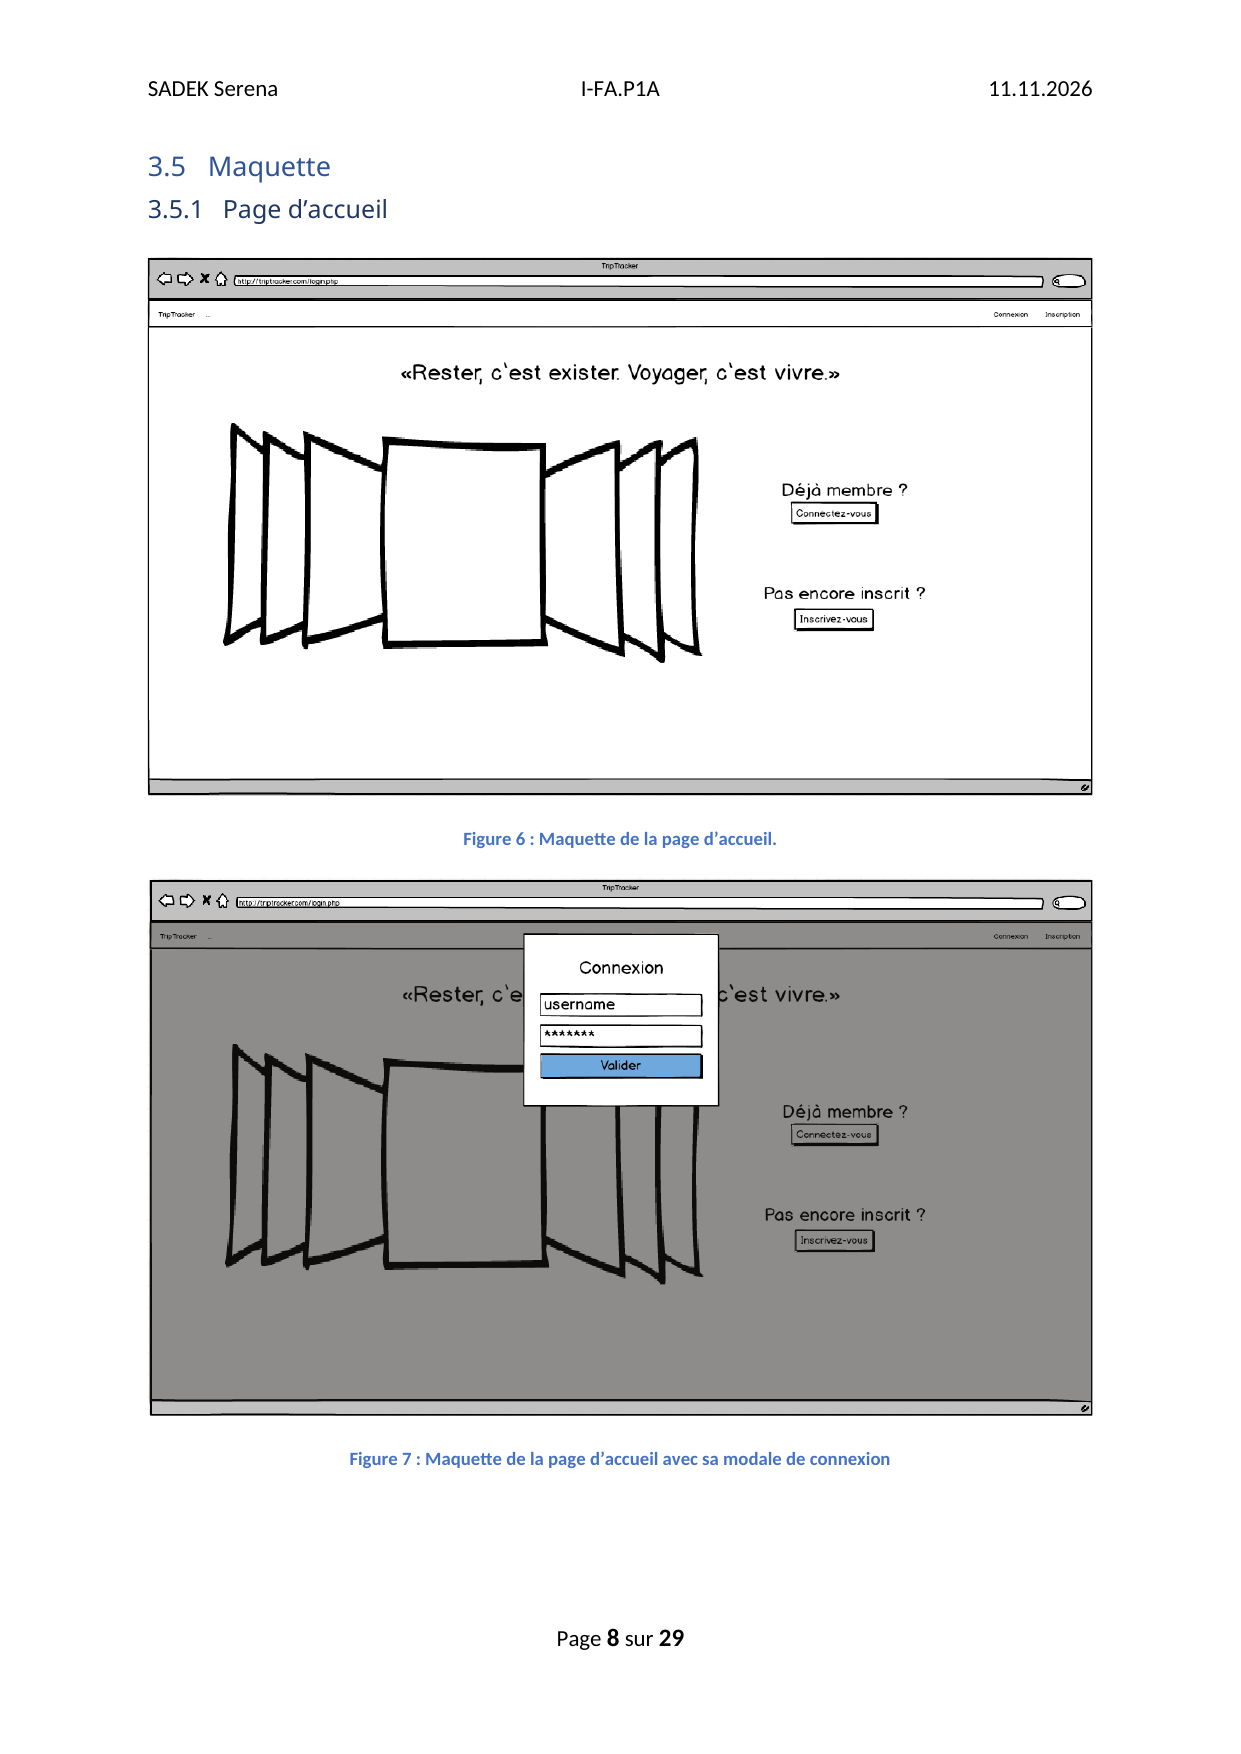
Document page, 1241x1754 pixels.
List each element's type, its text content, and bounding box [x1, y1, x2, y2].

subtitle Page d’accueil [148, 192, 1093, 226]
picture [147, 257, 1093, 796]
picture [147, 878, 1093, 1416]
text Figure 7 : Maquette de la page d’accueil avec sa modale de connexion [148, 1447, 1093, 1470]
text Figure 6 : Maquette de la page d’accueil. [148, 827, 1093, 850]
subtitle Maquette [148, 148, 1093, 184]
